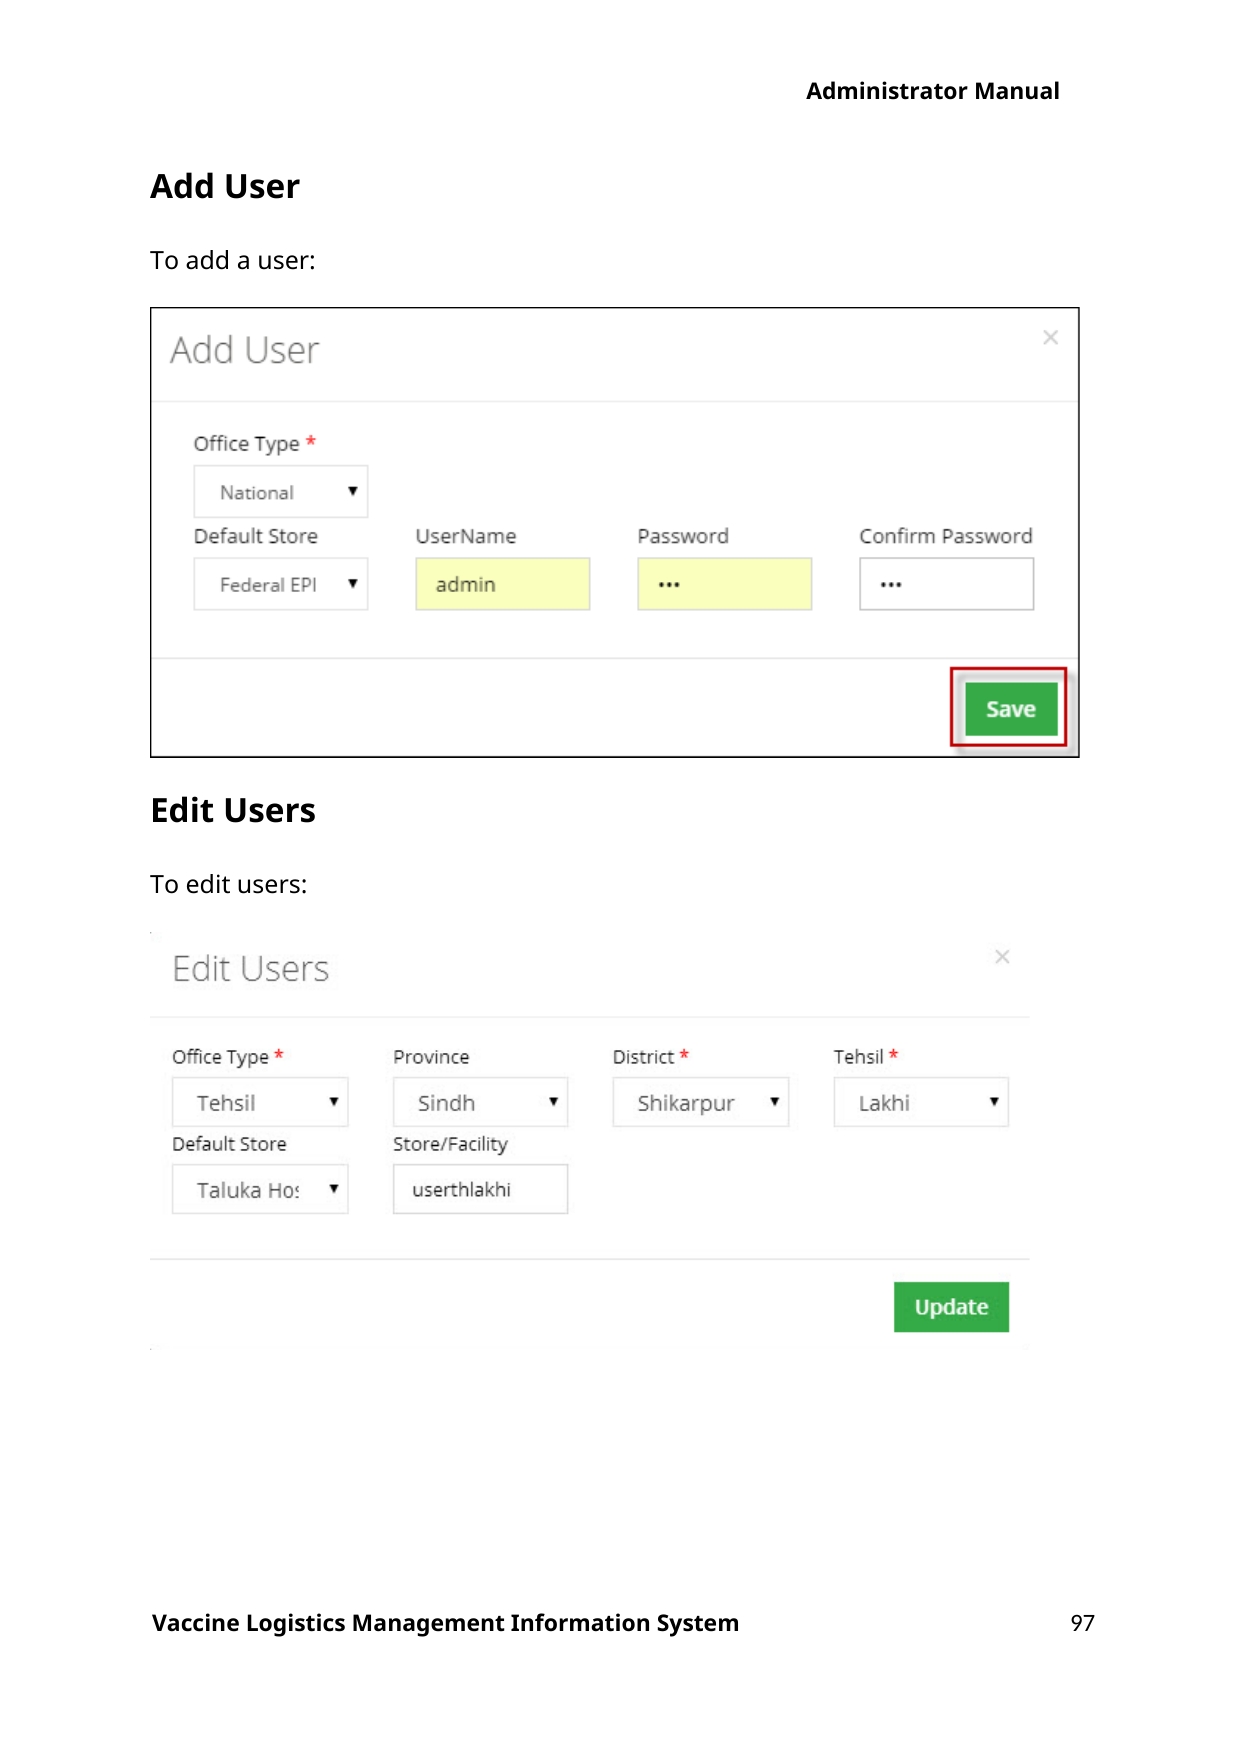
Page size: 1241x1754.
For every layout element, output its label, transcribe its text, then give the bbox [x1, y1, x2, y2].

text Add User [150, 162, 1090, 208]
text To edit users: [150, 867, 1090, 901]
text Edit Users [150, 787, 1090, 833]
text To add a user: [150, 242, 1090, 276]
picture [150, 307, 1080, 758]
picture [150, 932, 1030, 1350]
